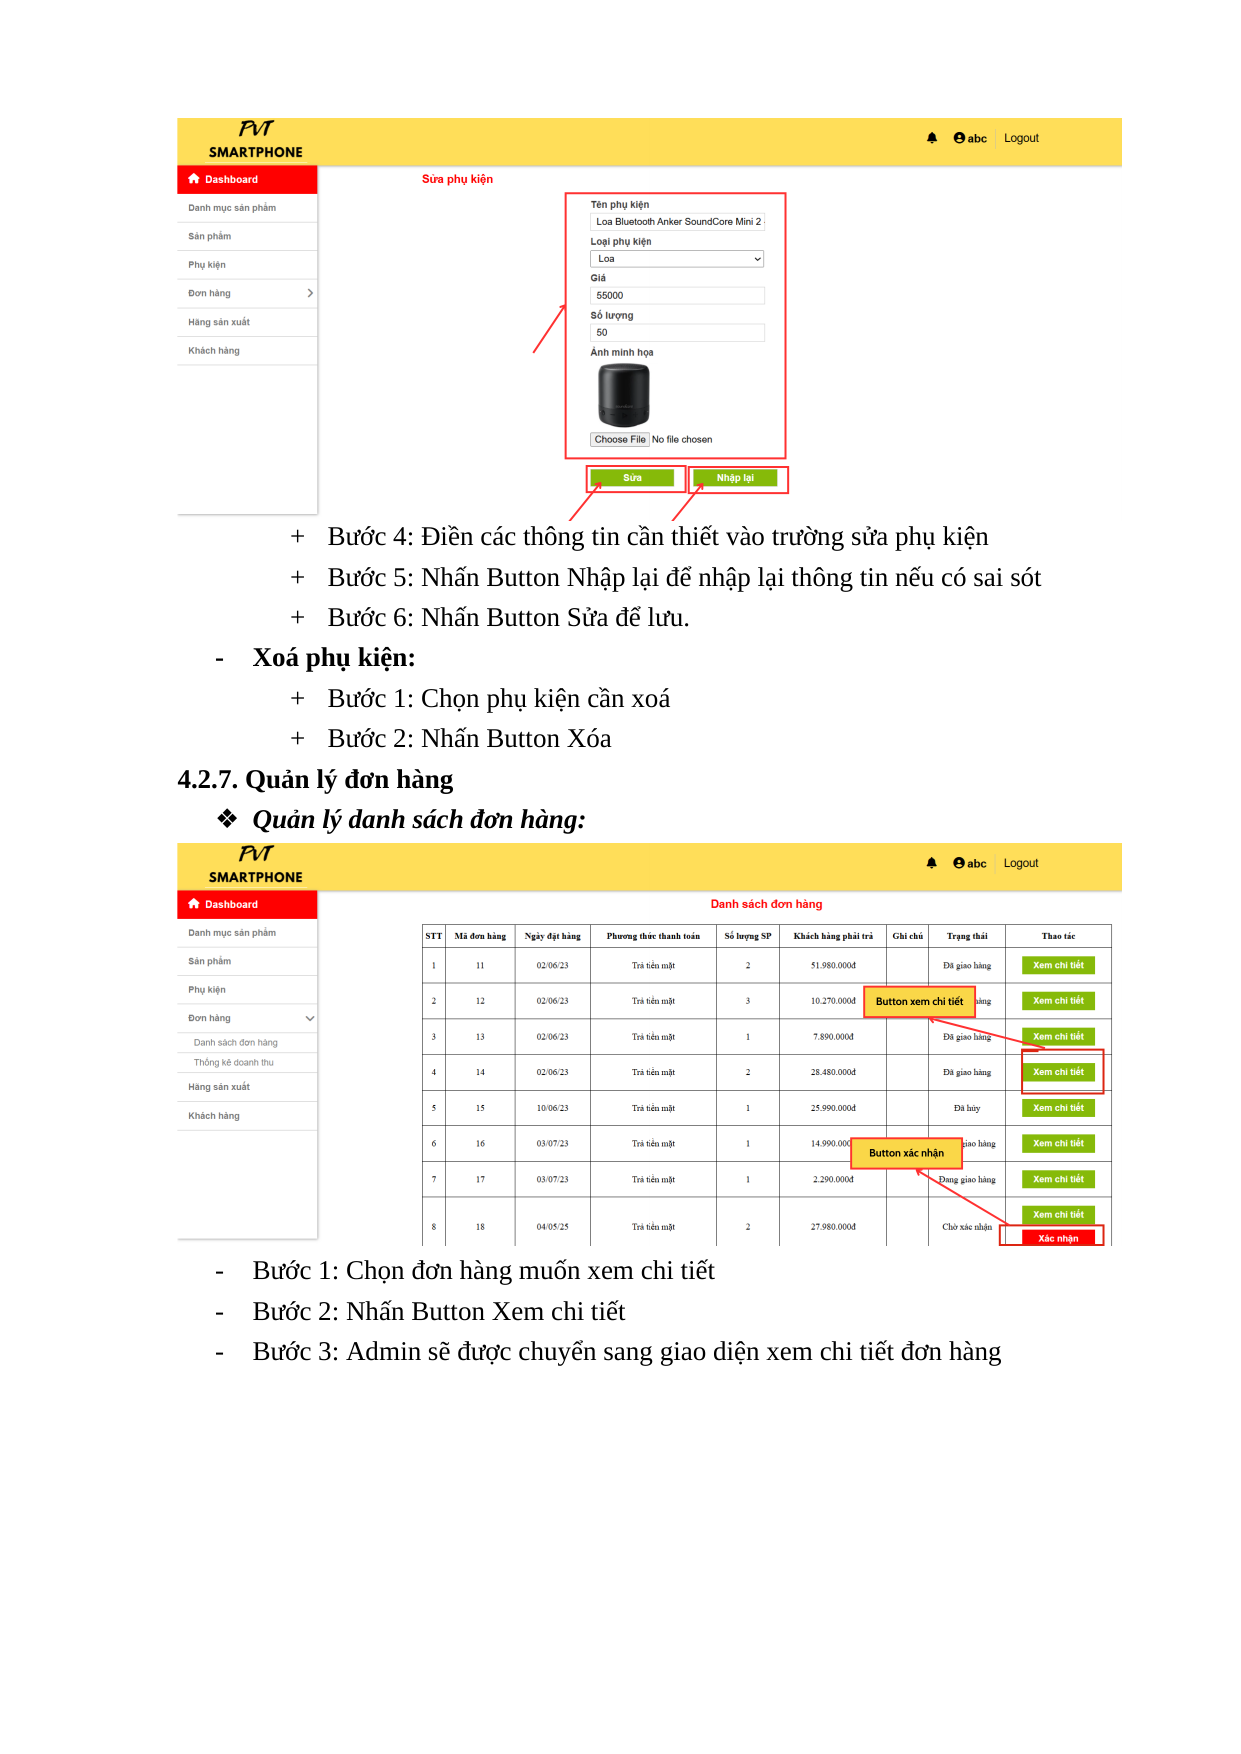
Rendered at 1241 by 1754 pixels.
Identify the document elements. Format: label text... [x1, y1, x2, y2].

list Bước 4: Điền các thông tin cần thiết vào trường sửa phụ kiện [290, 521, 1122, 551]
list Quản lý danh sách đơn hàng: [215, 803, 1122, 834]
list Bước 6: Nhấn Button Sửa để lưu. [290, 601, 1122, 632]
picture [177, 118, 1122, 521]
list Bước 2: Nhấn Button Xem chi tiết [215, 1294, 1122, 1326]
list Bước 5: Nhấn Button Nhập lại để nhập lại thông tin nếu có sai sót [290, 561, 1122, 592]
list Bước 1: Chọn đơn hàng muốn xem chi tiết [215, 1254, 1122, 1285]
picture [177, 843, 1122, 1246]
list Bước 1: Chọn phụ kiện cần xoá [290, 682, 1122, 713]
text 4.2.7. Quản lý đơn hàng [177, 763, 1122, 794]
list Bước 2: Nhấn Button Xóa [290, 722, 1122, 753]
list Bước 3: Admin sẽ được chuyển sang giao diện xem chi tiết đơn hàng [215, 1335, 1122, 1366]
list Xoá phụ kiện: [215, 641, 1122, 673]
